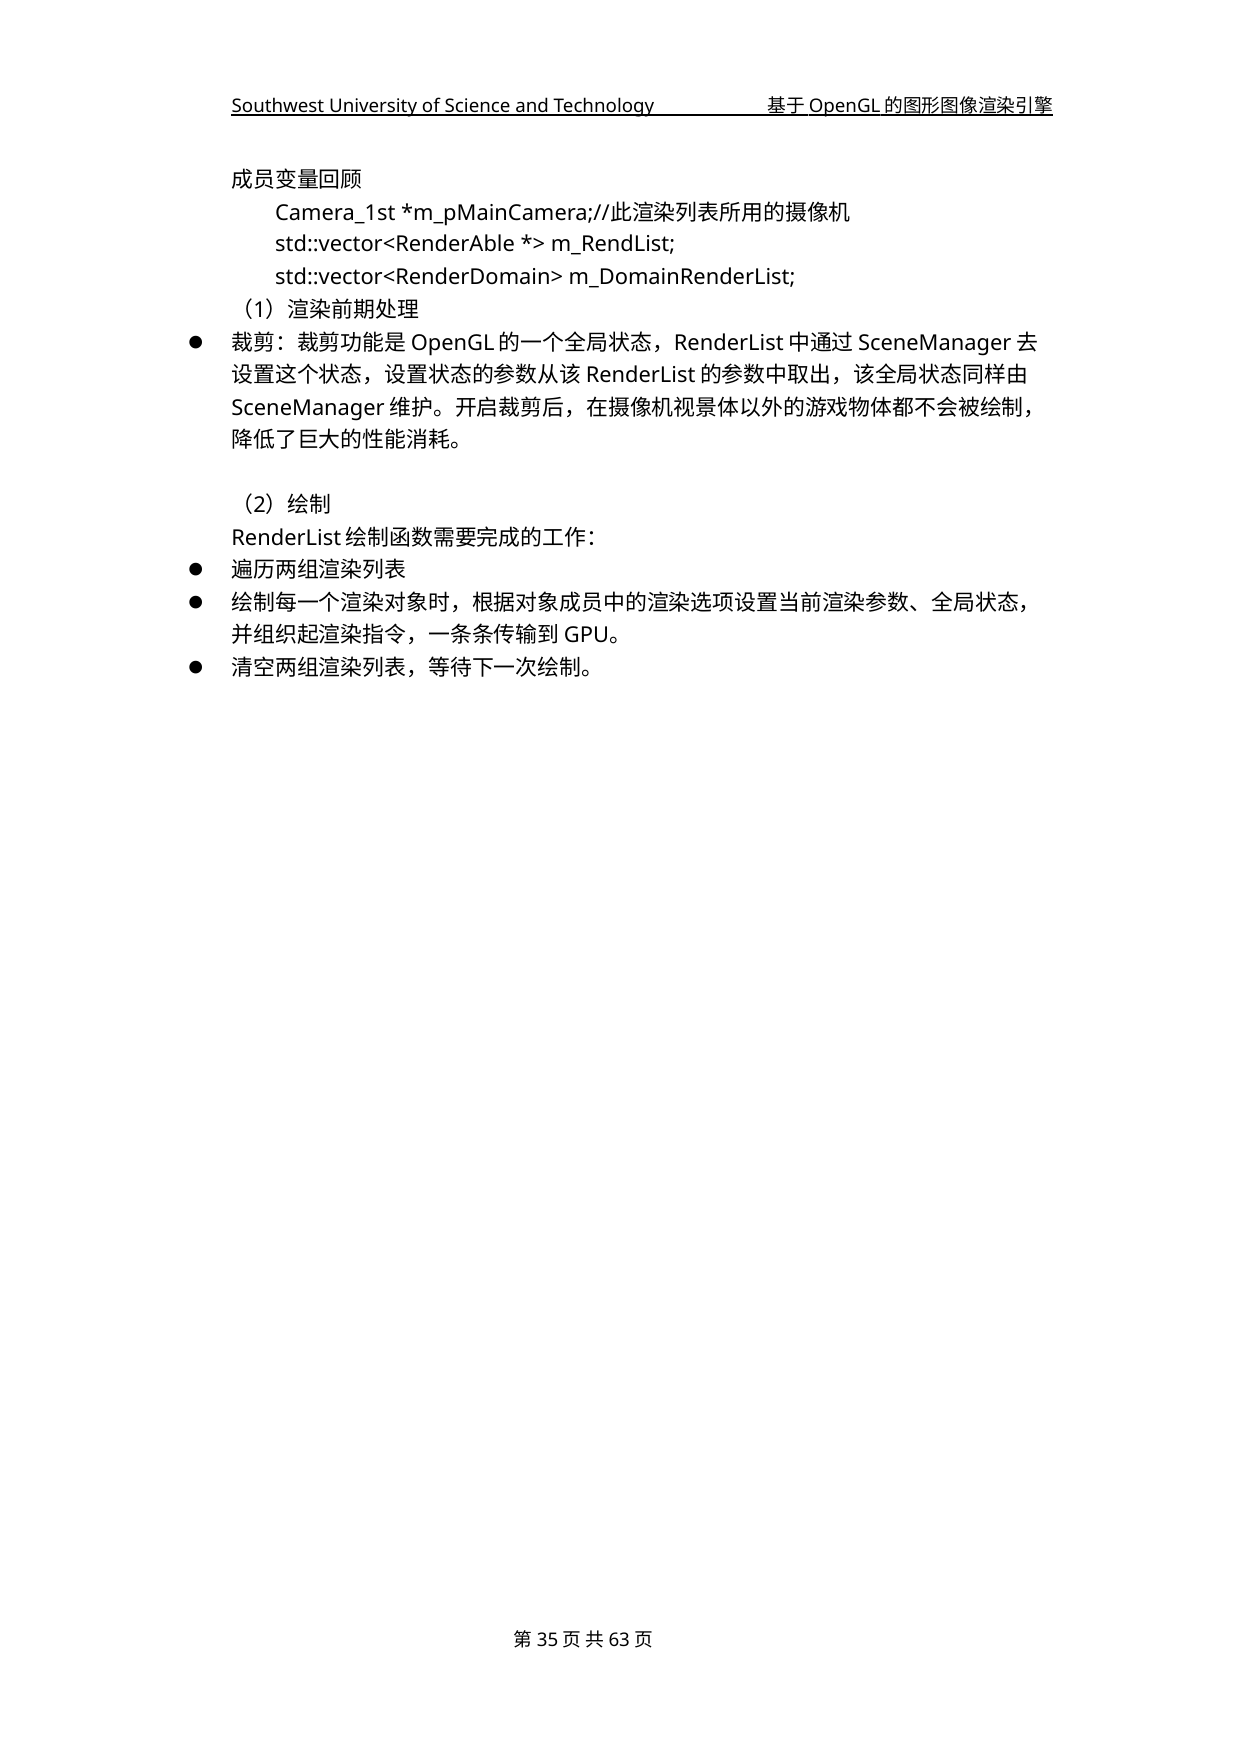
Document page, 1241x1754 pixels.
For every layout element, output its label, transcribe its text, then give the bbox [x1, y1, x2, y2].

list 裁剪：裁剪功能是OpenGL的一个全局状态，RenderList中通过SceneManager去设置这个状态，设置状态的参数从该RenderList的参数中取出，该全局状态同样由SceneManager维护。开启裁剪后，在摄像机视景体以外的游戏物体都不会被绘制，降低了巨大的性能消耗。 [187, 324, 1053, 454]
text std::vector<RenderAble *> m_RendList; [187, 227, 1053, 259]
text Camera_1st *m_pMainCamera;//此渲染列表所用的摄像机 [187, 194, 1053, 227]
text （1）渲染前期处理 [187, 292, 1053, 324]
text 成员变量回顾 [187, 162, 1053, 194]
list 遍历两组渲染列表 [187, 552, 1053, 584]
list 绘制每一个渲染对象时，根据对象成员中的渲染选项设置当前渲染参数、全局状态，并组织起渲染指令，一条条传输到GPU。 [187, 584, 1053, 649]
text （2）绘制 [187, 487, 1053, 519]
text std::vector<RenderDomain> m_DomainRenderList; [187, 259, 1053, 292]
text RenderList绘制函数需要完成的工作： [187, 519, 1053, 552]
list 清空两组渲染列表，等待下一次绘制。 [187, 649, 1053, 682]
